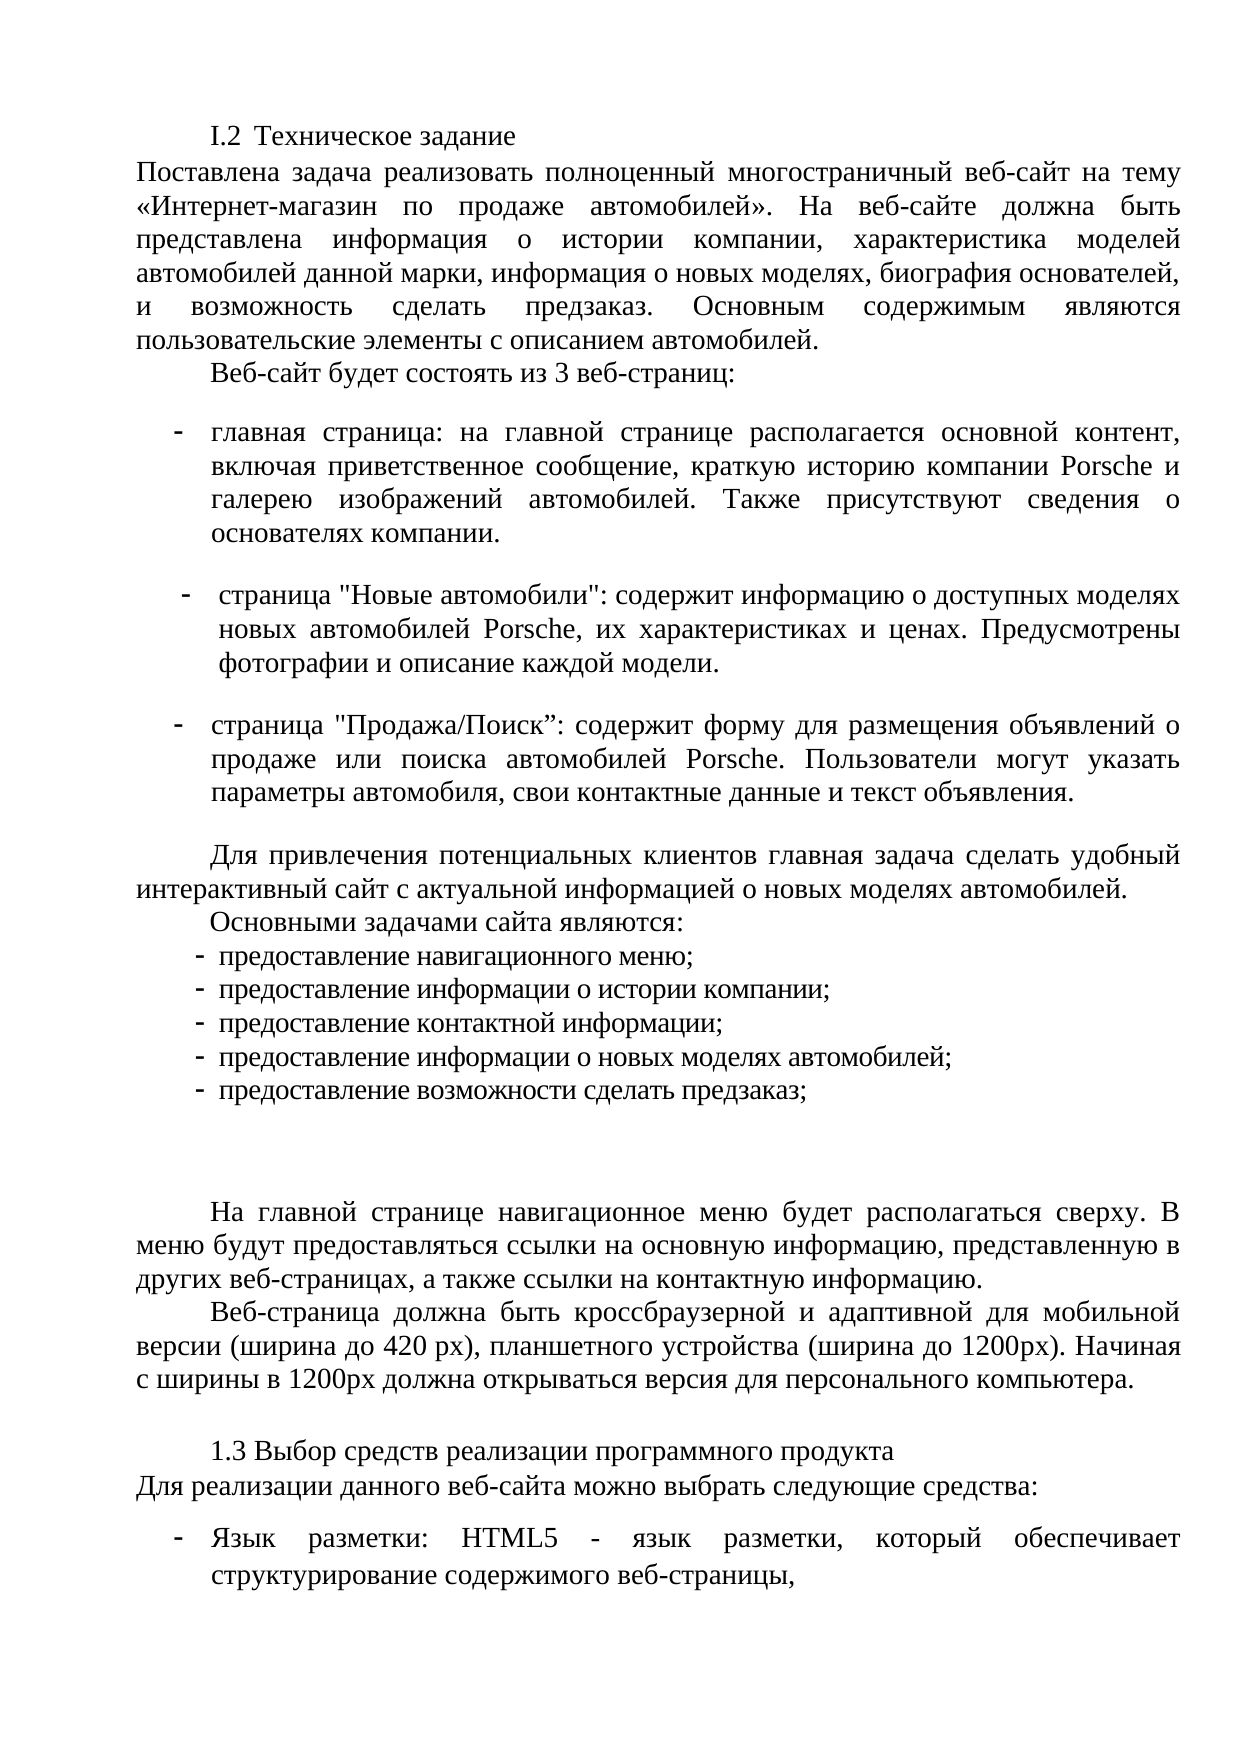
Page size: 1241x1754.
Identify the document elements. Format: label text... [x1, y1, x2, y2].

list страница "Новые автомобили": содержит информацию о доступных моделях новых автомобилей Porsche, их характеристиках и ценах. Предусмотрены фотографии и описание каждой модели. [181, 577, 1181, 678]
list предоставление контактной информации; [121, 1005, 1181, 1039]
list главная страница: на главной странице располагается основной контент, включая приветственное сообщение, краткую историю компании Porsche и галерею изображений автомобилей. Также присутствуют сведения о основателях компании. [173, 414, 1181, 548]
list Язык разметки: HTML5 - язык разметки, который обеспечивает структурирование содержимого веб-страницы, [173, 1521, 1181, 1590]
text Поставлена задача реализовать полноценный многостраничный веб-сайт на тему «Интернет-магазин по продаже автомобилей». На веб-сайте должна быть представлена информация о истории компании, характеристика моделей автомобилей данной марки, информация о новых моделях, биография основателей, и возможность сделать предзаказ. Основным содержимым являются пользовательские элементы с описанием автомобилей. [136, 154, 1181, 356]
subtitle 1.3 Выбор средств реализации программного продукта [136, 1433, 1181, 1466]
text Для реализации данного веб-сайта можно выбрать следующие средства: [136, 1468, 1181, 1502]
text Веб-сайт будет состоять из 3 веб-страниц: [136, 356, 1181, 389]
list предоставление навигационного меню; [121, 938, 1181, 972]
text Веб-страница должна быть кроссбраузерной и адаптивной для мобильной версии (ширина до 420 px), планшетного устройства (ширина до 1200px). Начиная с ширины в 1200px должна открываться версия для персонального компьютера. [136, 1294, 1181, 1395]
text На главной странице навигационное меню будет располагаться сверху. В меню будут предоставляться ссылки на основную информацию, представленную в других веб-страницах, а также ссылки на контактную информацию. [136, 1194, 1181, 1294]
list предоставление информации о истории компании; [121, 972, 1181, 1005]
subtitle Техническое задание [210, 118, 1181, 152]
list страница "Продажа/Поиск”: содержит форму для размещения объявлений о продаже или поиска автомобилей Porsche. Пользователи могут указать параметры автомобиля, свои контактные данные и текст объявления. [173, 707, 1181, 808]
text Основными задачами сайта являются: [136, 904, 1181, 938]
text Для привлечения потенциальных клиентов главная задача сделать удобный интерактивный сайт с актуальной информацией о новых моделях автомобилей. [136, 837, 1181, 904]
list предоставление информации о новых моделях автомобилей; [121, 1039, 1181, 1072]
list предоставление возможности сделать предзаказ; [121, 1072, 1181, 1106]
